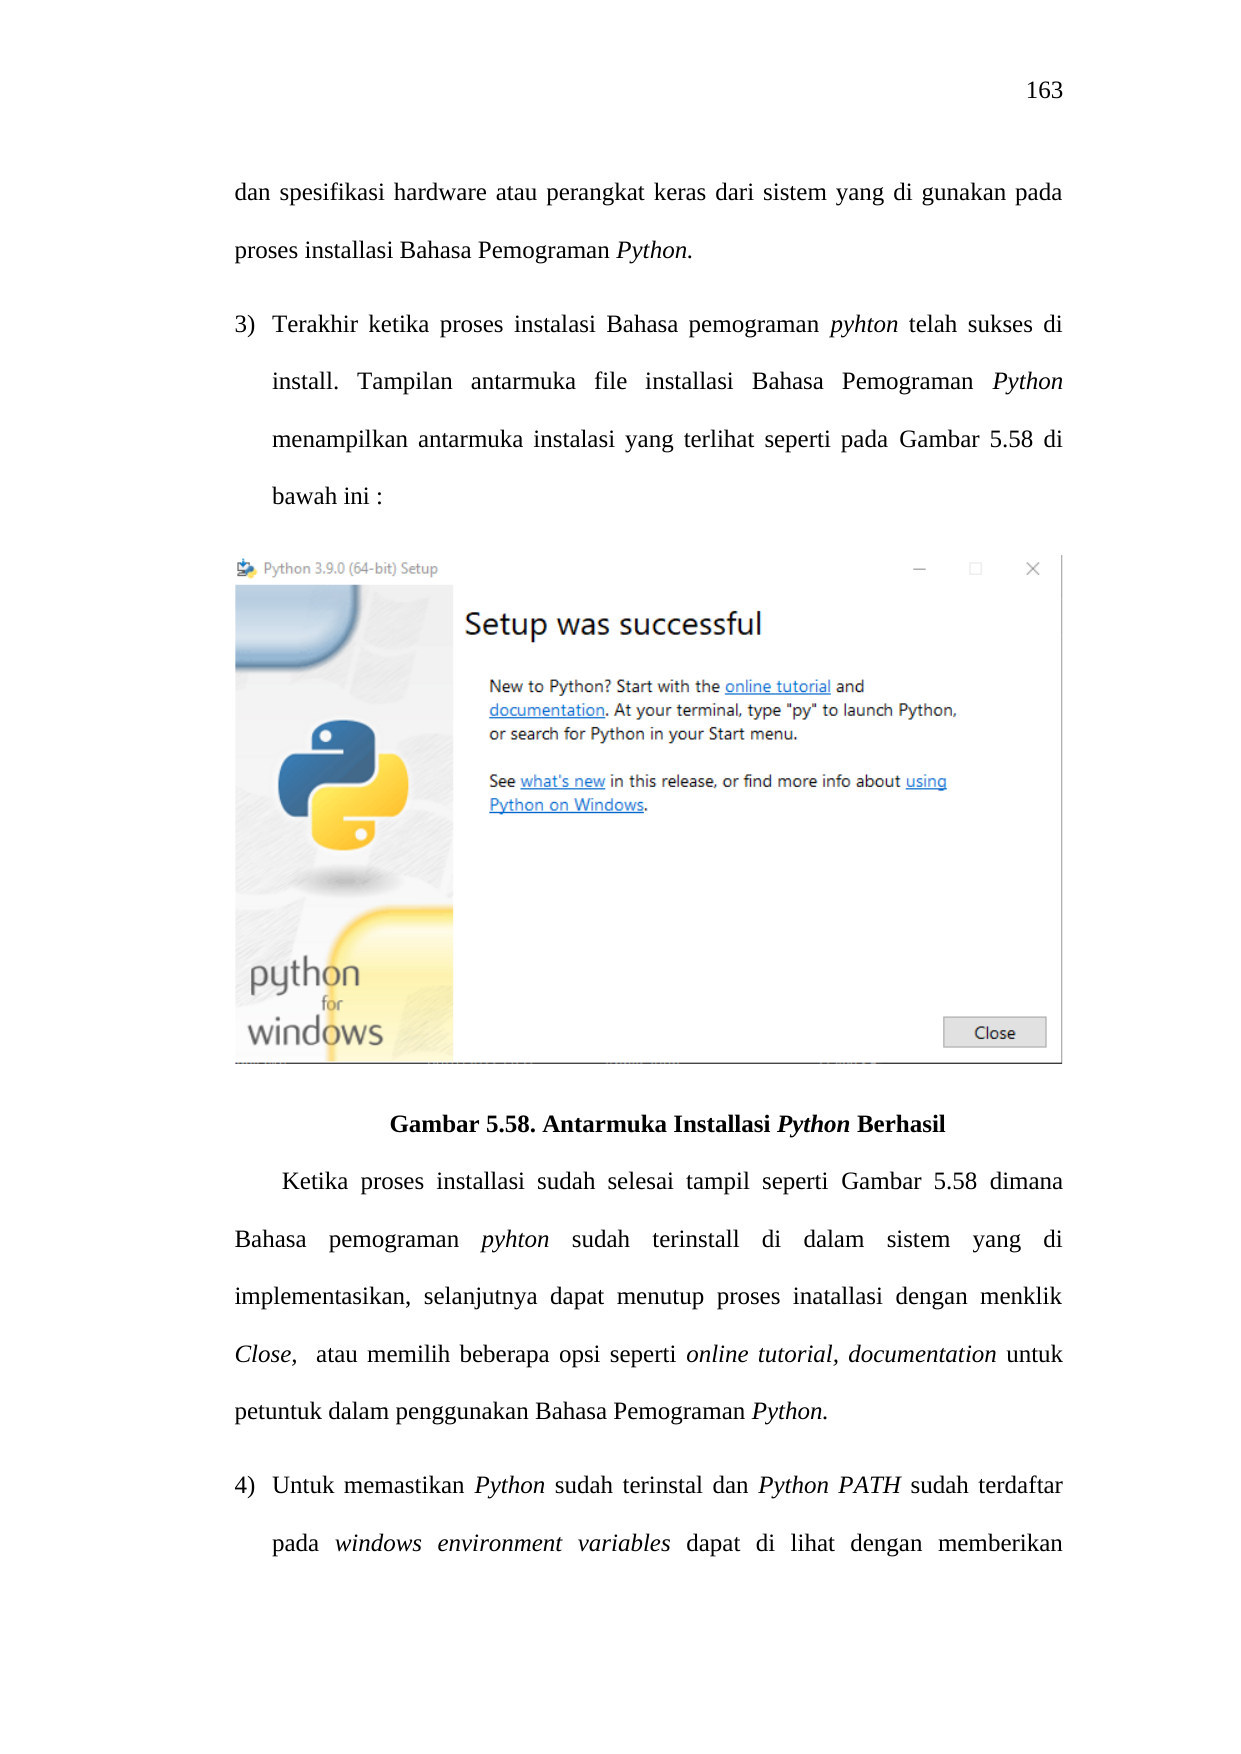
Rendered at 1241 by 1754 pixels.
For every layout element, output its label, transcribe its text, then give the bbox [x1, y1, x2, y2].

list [234, 1471, 1063, 1557]
picture [235, 555, 1063, 1064]
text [234, 177, 1063, 263]
